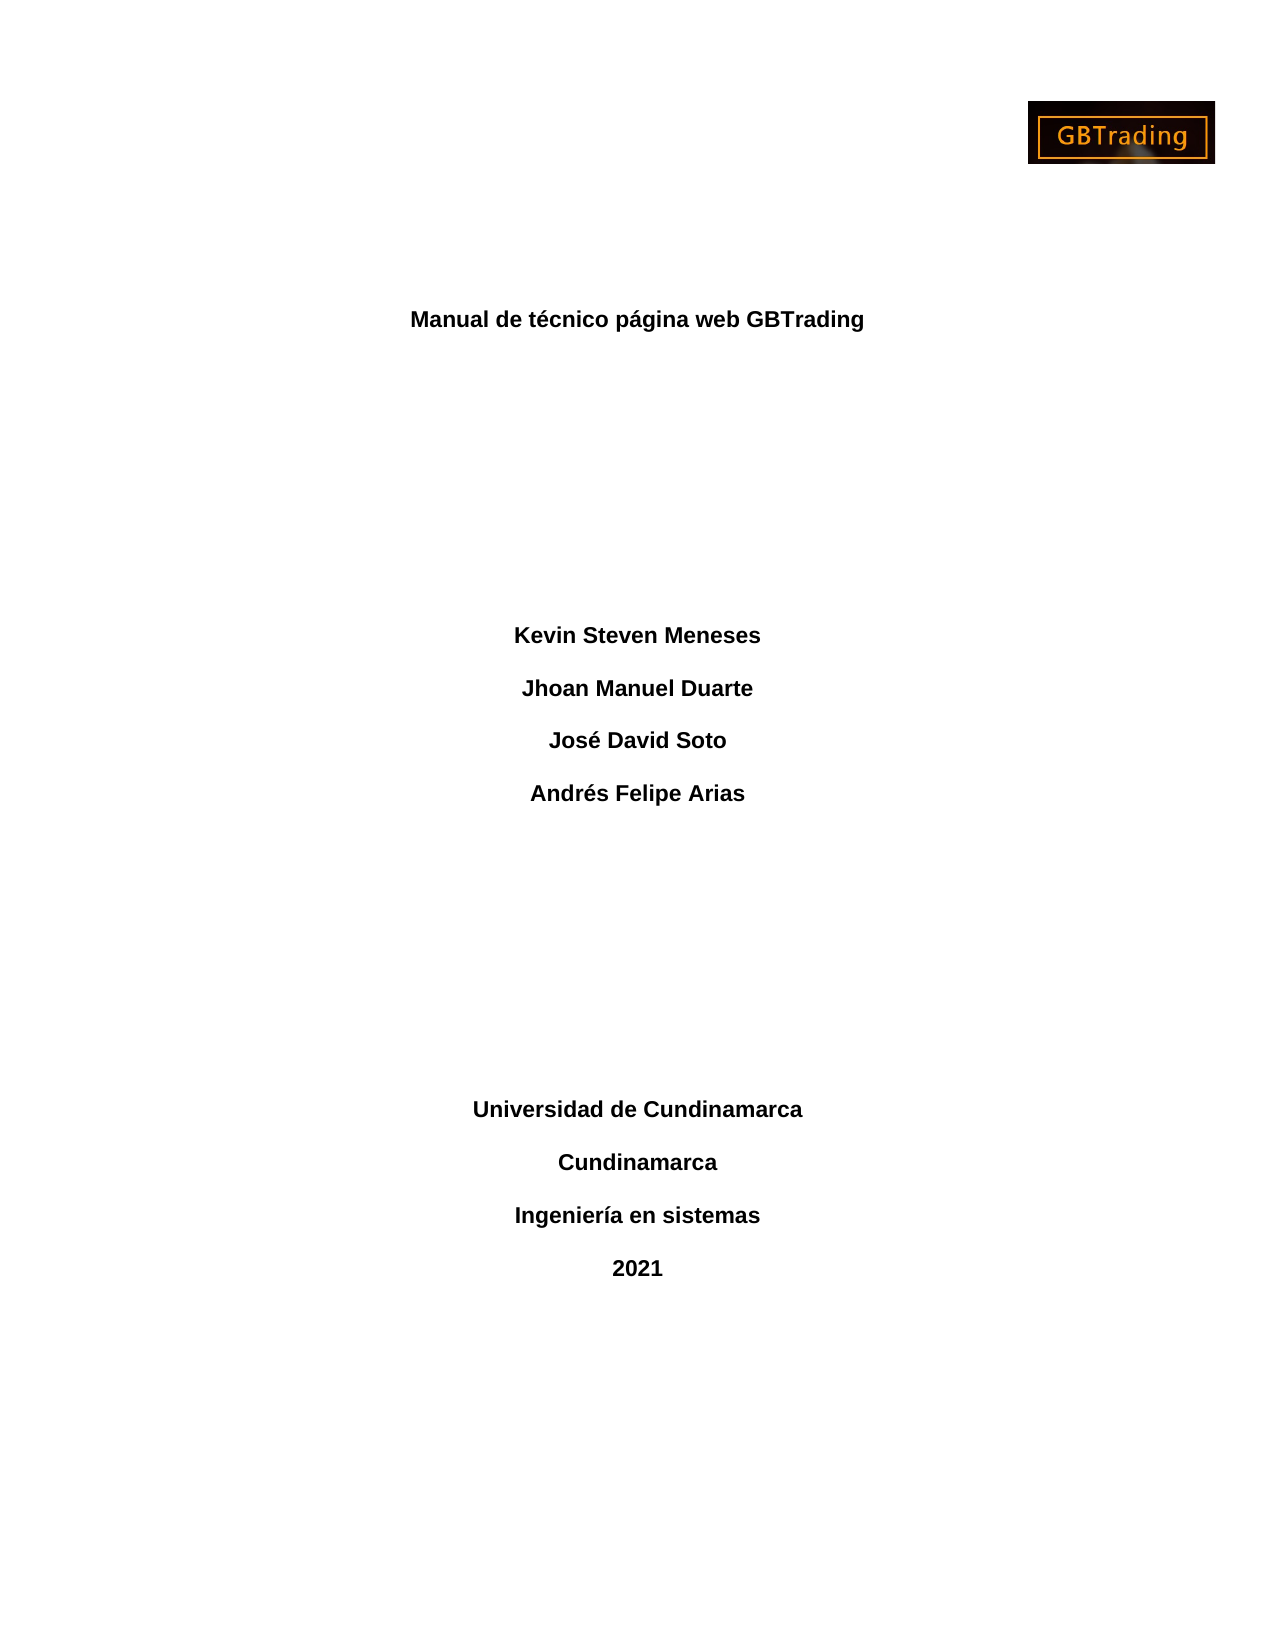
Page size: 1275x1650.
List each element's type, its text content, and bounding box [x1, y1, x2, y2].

text Manual de técnico página web GBTrading [177, 306, 1098, 332]
text Andrés Felipe Arias [177, 780, 1098, 806]
text Cundinamarca [177, 1149, 1098, 1175]
text José David Soto [177, 727, 1098, 754]
text Universidad de Cundinamarca [177, 1096, 1098, 1123]
picture [1028, 101, 1216, 164]
text Ingeniería en sistemas 2021 [177, 1202, 1098, 1281]
text Kevin Steven Meneses [177, 622, 1098, 648]
text Jhoan Manuel Duarte [177, 675, 1098, 701]
